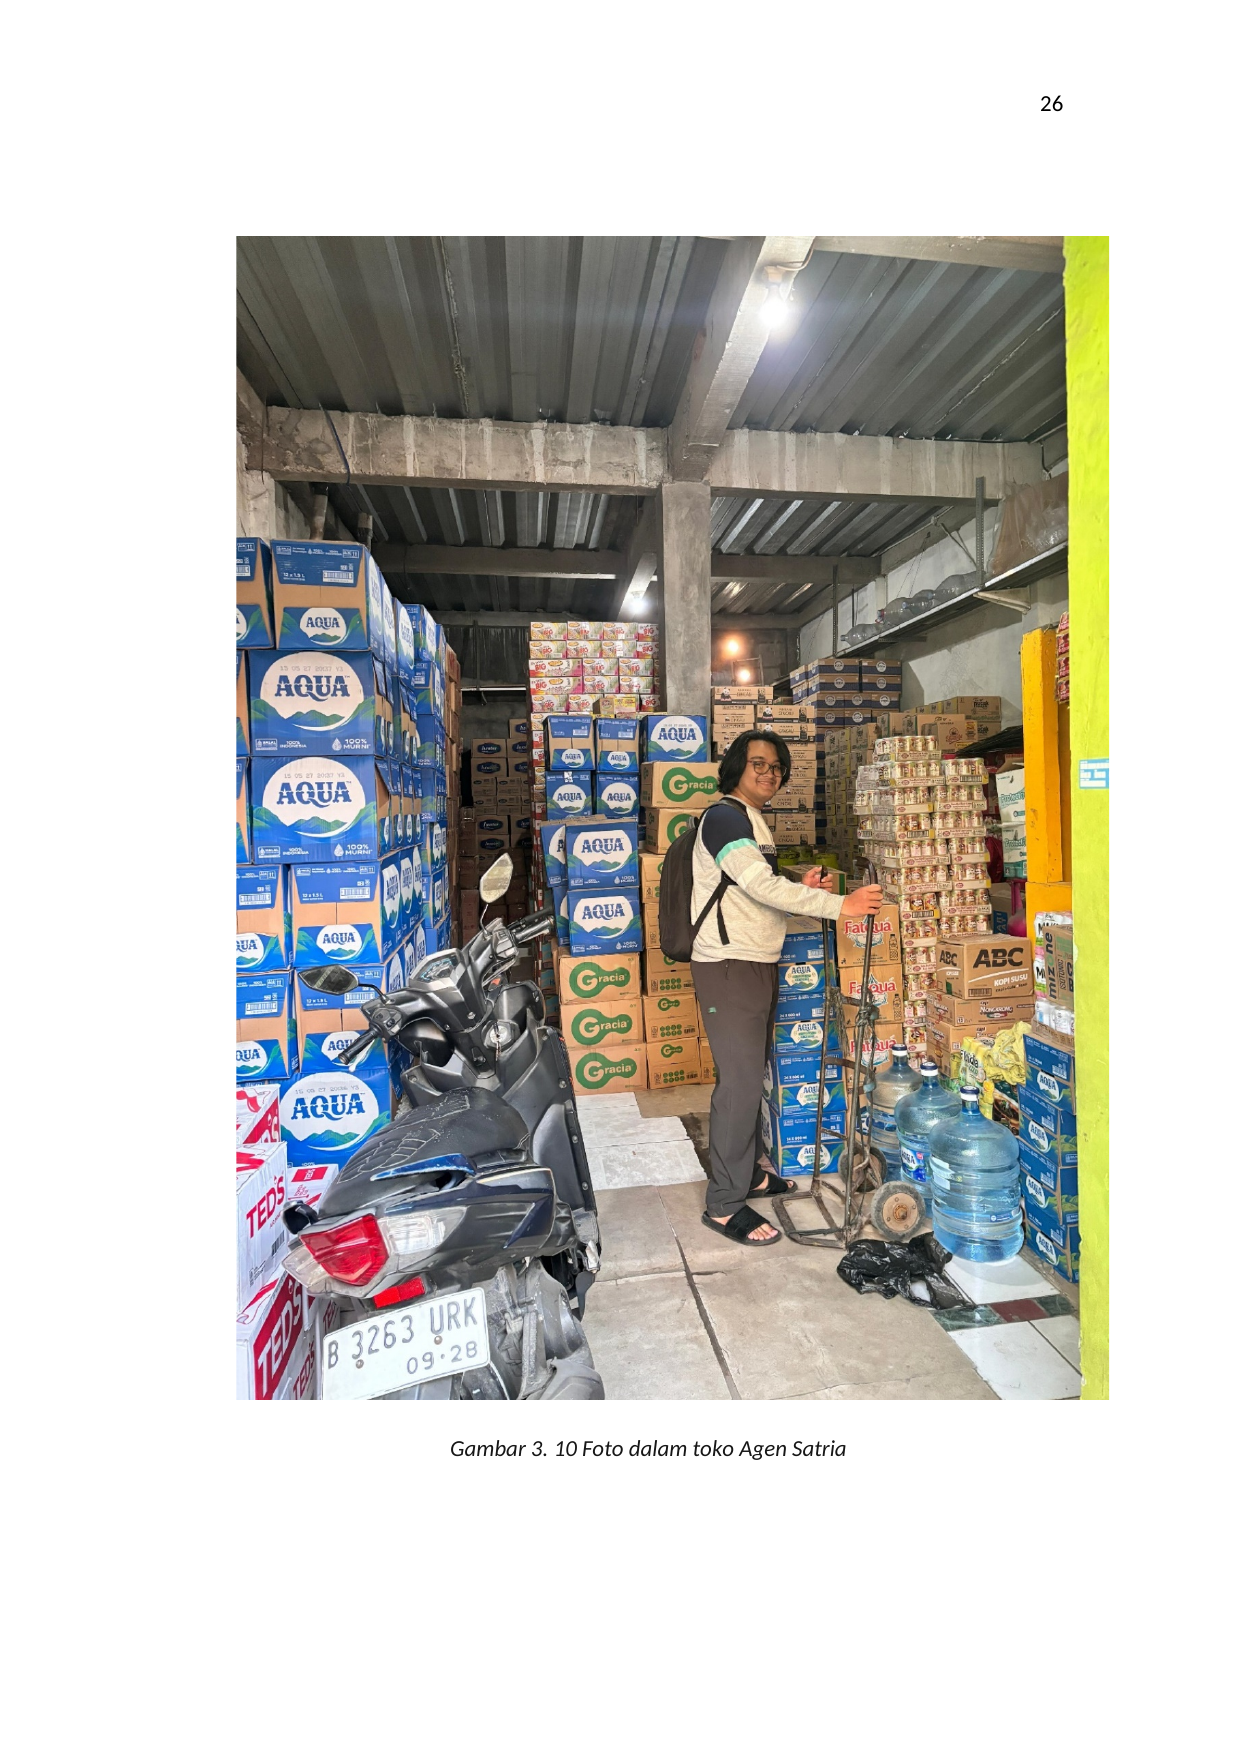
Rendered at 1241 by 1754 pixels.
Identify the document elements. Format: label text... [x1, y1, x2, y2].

text Gambar 3. 10 Foto dalam toko Agen Satria [236, 1434, 1063, 1462]
picture [236, 236, 1110, 1400]
